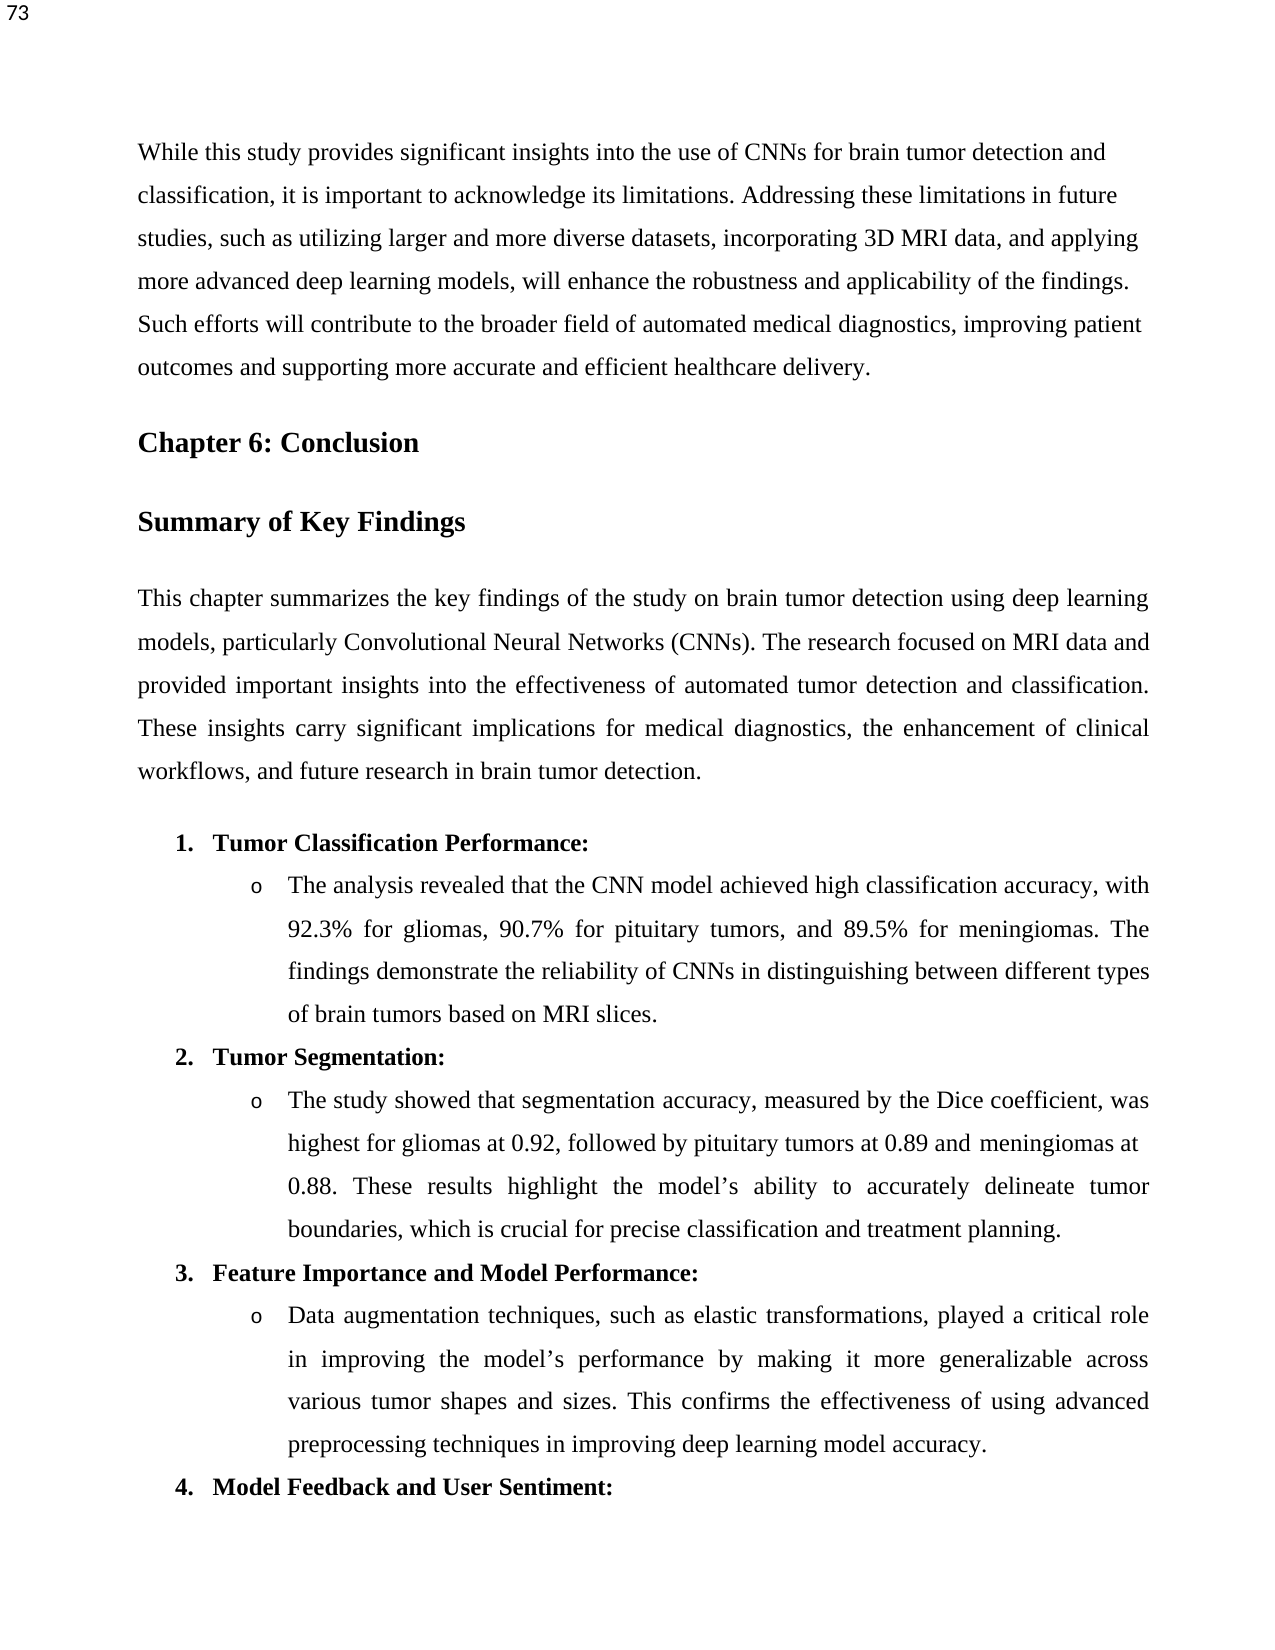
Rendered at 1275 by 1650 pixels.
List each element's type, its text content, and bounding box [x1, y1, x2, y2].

list The study showed that segmentation accuracy, measured by the Dice coefficient, was highest for gliomas at 0.92, followed by pituitary tumors at 0.89 and meningiomas at [250, 1085, 1150, 1157]
list Data augmentation techniques, such as elastic transformations, played a critical role in improving the model’s performance by making it more generalizable across various tumor shapes and sizes. This confirms the effectiveness of using advanced preprocessing techniques in improving deep learning model accuracy. [250, 1300, 1150, 1457]
subtitle Model Feedback and User Sentiment: [175, 1472, 1164, 1501]
list The analysis revealed that the CNN model achieved high classification accuracy, with 92.3% for gliomas, 90.7% for pituitary tumors, and 89.5% for meningiomas. The findings demonstrate the reliability of CNNs in distinguishing between different types of brain tumors based on MRI slices. [250, 871, 1150, 1028]
subtitle Tumor Classification Performance: [175, 828, 1164, 857]
subtitle Feature Importance and Model Performance: [175, 1258, 1164, 1286]
text This chapter summarizes the key findings of the study on brain tumor detection using deep learning models, particularly Convolutional Neural Networks (CNNs). The research focused on MRI data and provided important insights into the effectiveness of automated tumor detection and classification. These insights carry significant implications for medical diagnostics, the enhancement of clinical workflows, and future research in brain tumor detection. [137, 583, 1151, 785]
subtitle Tumor Segmentation: [175, 1042, 1164, 1071]
text 0.88. These results highlight the model’s ability to accurately delineate tumor boundaries, which is crucial for precise classification and treatment planning. [288, 1171, 1150, 1243]
subtitle Chapter 6: Conclusion Summary of Key Findings [137, 425, 541, 538]
text While this study provides significant insights into the use of CNNs for brain tumor detection and classification, it is important to acknowledge its limitations. Addressing these limitations in future studies, such as utilizing larger and more diverse datasets, incorporating 3D MRI data, and applying more advanced deep learning models, will enhance the robustness and applicability of the findings. Such efforts will contribute to the broader field of automated medical diagnostics, improving patient outcomes and supporting more accurate and efficient healthcare delivery. [137, 137, 1164, 381]
